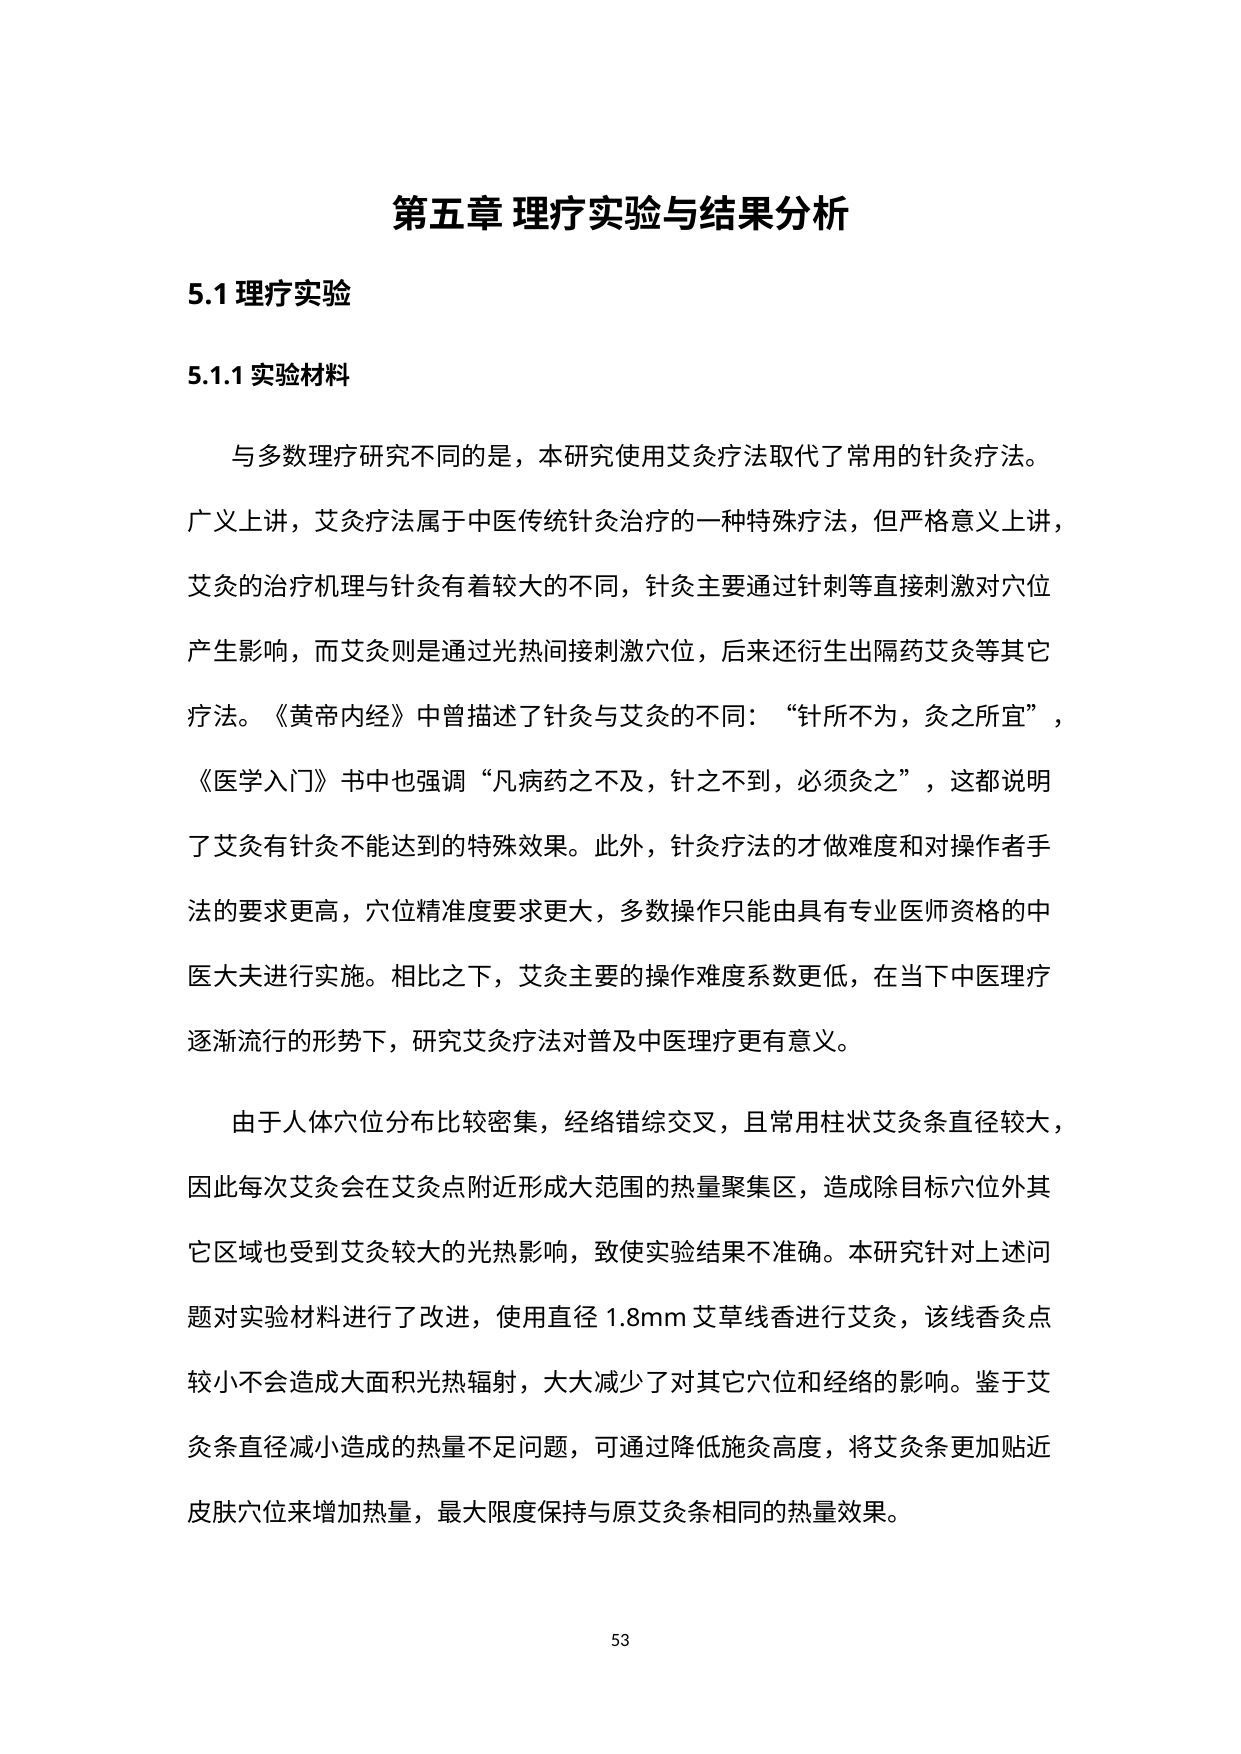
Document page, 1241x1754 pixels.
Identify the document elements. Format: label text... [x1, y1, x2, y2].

text 由于人体穴位分布比较密集，经络错综交叉，且常用柱状艾灸条直径较大，因此每次艾灸会在艾灸点附近形成大范围的热量聚集区，造成除目标穴位外其它区域也受到艾灸较大的光热影响，致使实验结果不准确。本研究针对上述问题对实验材料进行了改进，使用直径1.8mm艾草线香进行艾灸，该线香灸点较小不会造成大面积光热辐射，大大减少了对其它穴位和经络的影响。鉴于艾灸条直径减小造成的热量不足问题，可通过降低施灸高度，将艾灸条更加贴近皮肤穴位来增加热量，最大限度保持与原艾灸条相同的热量效果。 [187, 1088, 1053, 1543]
text 5.1理疗实验 [187, 259, 1053, 324]
text 与多数理疗研究不同的是，本研究使用艾灸疗法取代了常用的针灸疗法。广义上讲，艾灸疗法属于中医传统针灸治疗的一种特殊疗法，但严格意义上讲，艾灸的治疗机理与针灸有着较大的不同，针灸主要通过针刺等直接刺激对穴位产生影响，而艾灸则是通过光热间接刺激穴位，后来还衍生出隔药艾灸等其它疗法。《黄帝内经》中曾描述了针灸与艾灸的不同：“针所不为，灸之所宜”，《医学入门》书中也强调“凡病药之不及，针之不到，必须灸之”，这都说明了艾灸有针灸不能达到的特殊效果。此外，针灸疗法的才做难度和对操作者手法的要求更高，穴位精准度要求更大，多数操作只能由具有专业医师资格的中医大夫进行实施。相比之下，艾灸主要的操作难度系数更低，在当下中医理疗逐渐流行的形势下，研究艾灸疗法对普及中医理疗更有意义。 [187, 422, 1053, 1072]
text 5.1.1实验材料 [187, 341, 1053, 406]
text 第五章 理疗实验与结果分析 [187, 178, 1053, 243]
